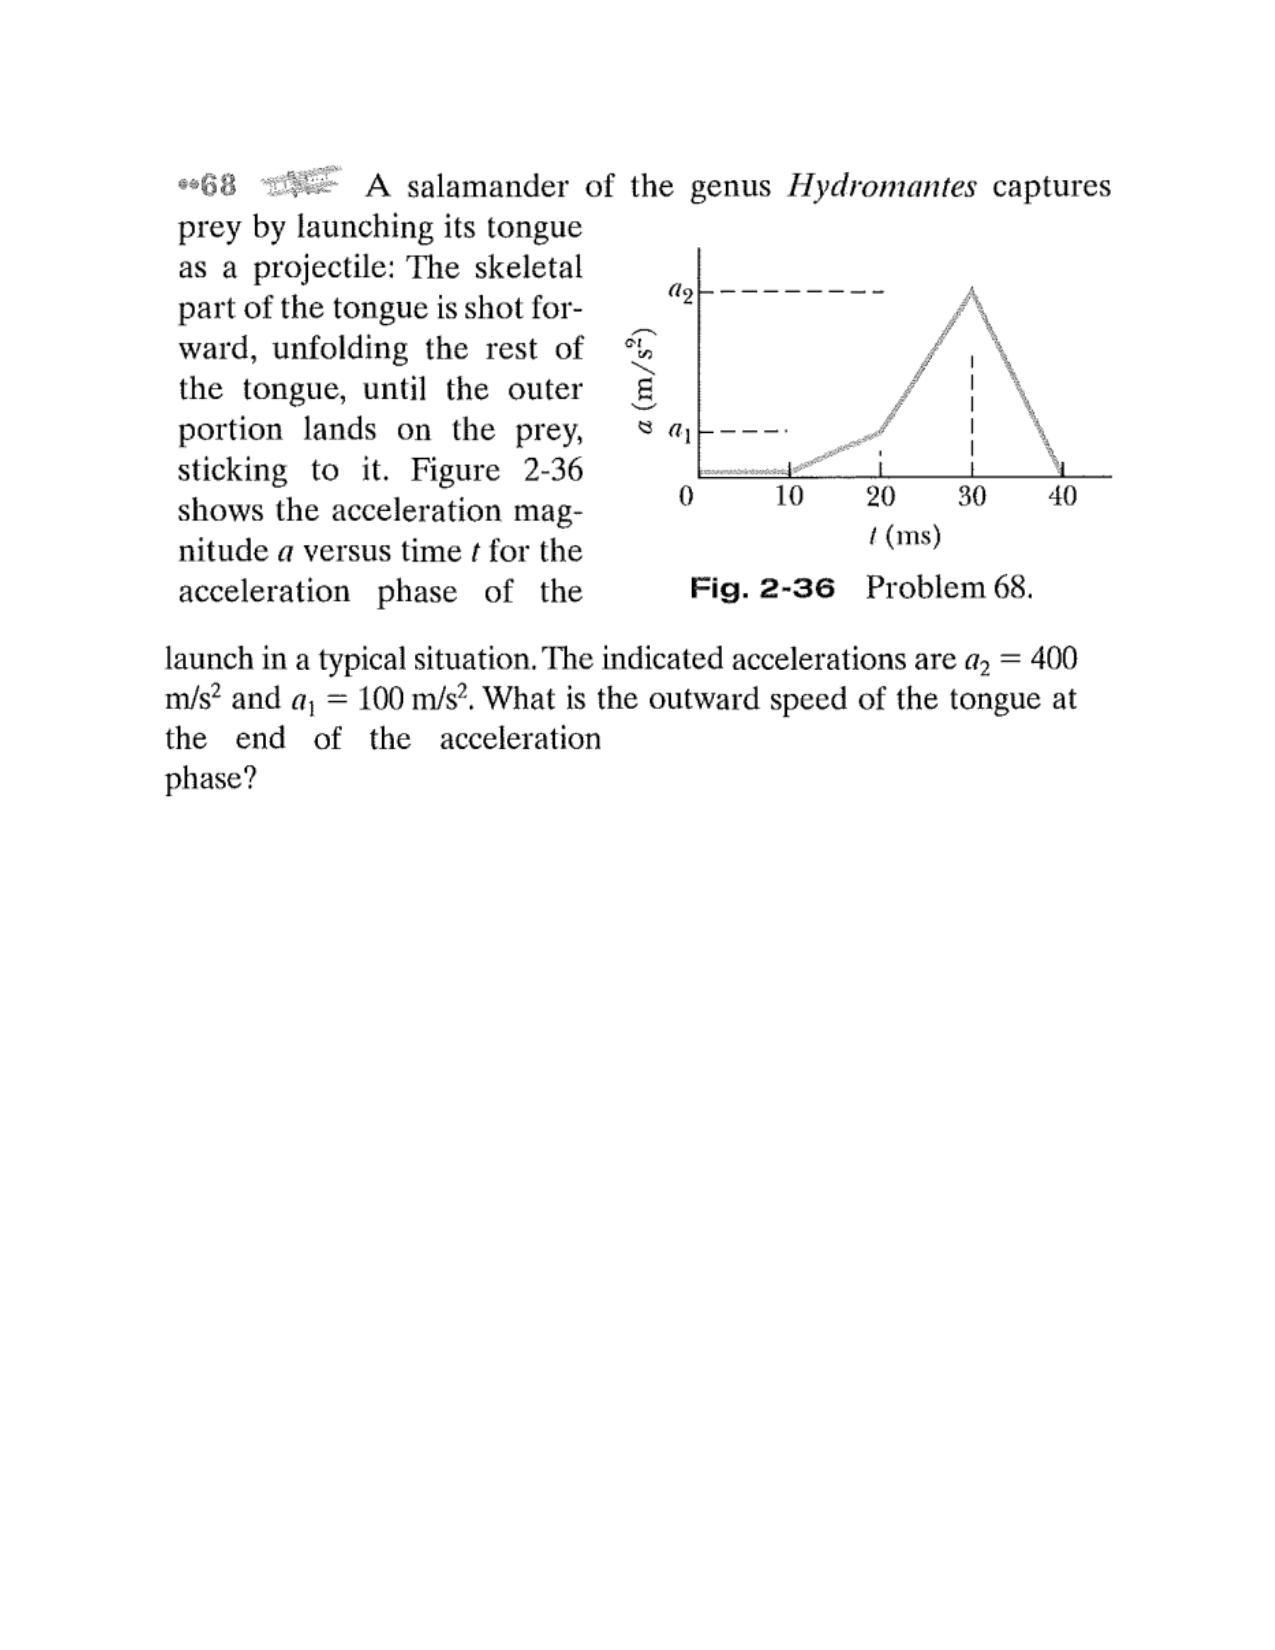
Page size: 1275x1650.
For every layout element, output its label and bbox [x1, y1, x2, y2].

picture [150, 150, 1125, 622]
picture [150, 623, 1125, 799]
